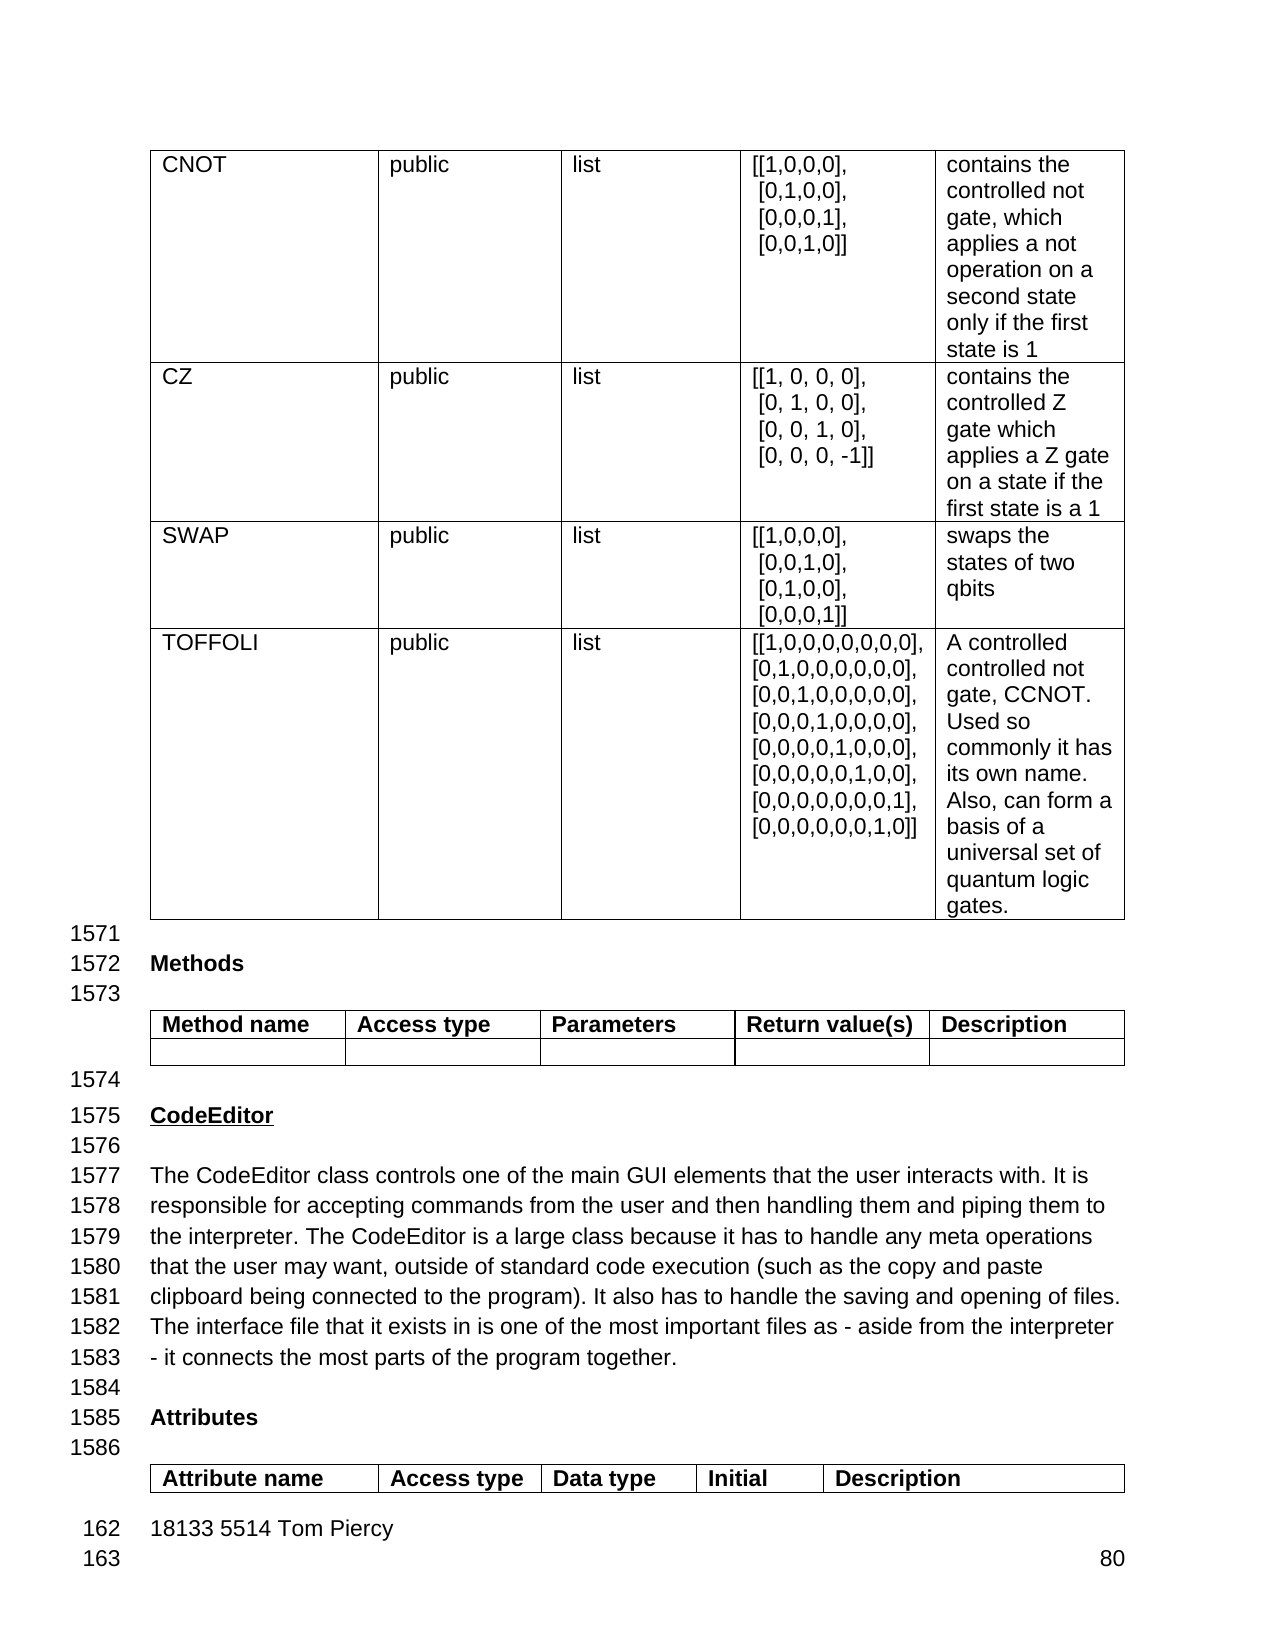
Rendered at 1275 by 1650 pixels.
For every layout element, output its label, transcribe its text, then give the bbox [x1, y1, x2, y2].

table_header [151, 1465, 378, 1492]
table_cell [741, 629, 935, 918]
text The CodeEditor class controls one of the main GUI elements that the user interacts with. It is responsible for accepting commands from the user and then handling them and piping them to the interpreter. The CodeEditor is a large class because it has to handle any meta operations that the user may want, outside of standard code execution (such as the copy and paste clipboard being connected to the program). It also has to handle the saving and opening of files. The interface file that it exists in is one of the most important files as - aside from the interpreter - it connects the most parts of the program together. [150, 1162, 1125, 1370]
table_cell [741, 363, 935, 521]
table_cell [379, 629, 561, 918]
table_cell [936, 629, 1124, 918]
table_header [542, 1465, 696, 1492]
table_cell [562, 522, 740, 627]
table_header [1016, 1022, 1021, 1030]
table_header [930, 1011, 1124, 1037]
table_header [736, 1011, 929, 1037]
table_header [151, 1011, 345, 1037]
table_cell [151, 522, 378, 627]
text Attributes [150, 1404, 1125, 1430]
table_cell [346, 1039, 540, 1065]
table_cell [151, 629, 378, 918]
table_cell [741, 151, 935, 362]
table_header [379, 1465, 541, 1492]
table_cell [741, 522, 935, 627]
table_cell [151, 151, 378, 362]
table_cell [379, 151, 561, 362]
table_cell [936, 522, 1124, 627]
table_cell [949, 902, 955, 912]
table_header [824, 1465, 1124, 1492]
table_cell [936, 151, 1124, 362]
text Methods [150, 950, 1125, 976]
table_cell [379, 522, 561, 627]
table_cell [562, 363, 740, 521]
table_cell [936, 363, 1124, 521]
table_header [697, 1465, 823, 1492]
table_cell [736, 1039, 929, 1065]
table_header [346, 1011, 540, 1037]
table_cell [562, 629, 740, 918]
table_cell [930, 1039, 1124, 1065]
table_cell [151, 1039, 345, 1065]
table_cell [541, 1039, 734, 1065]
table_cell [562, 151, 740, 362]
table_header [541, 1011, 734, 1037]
text CodeEditor [150, 1102, 1125, 1128]
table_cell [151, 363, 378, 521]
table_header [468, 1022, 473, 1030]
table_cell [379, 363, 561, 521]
